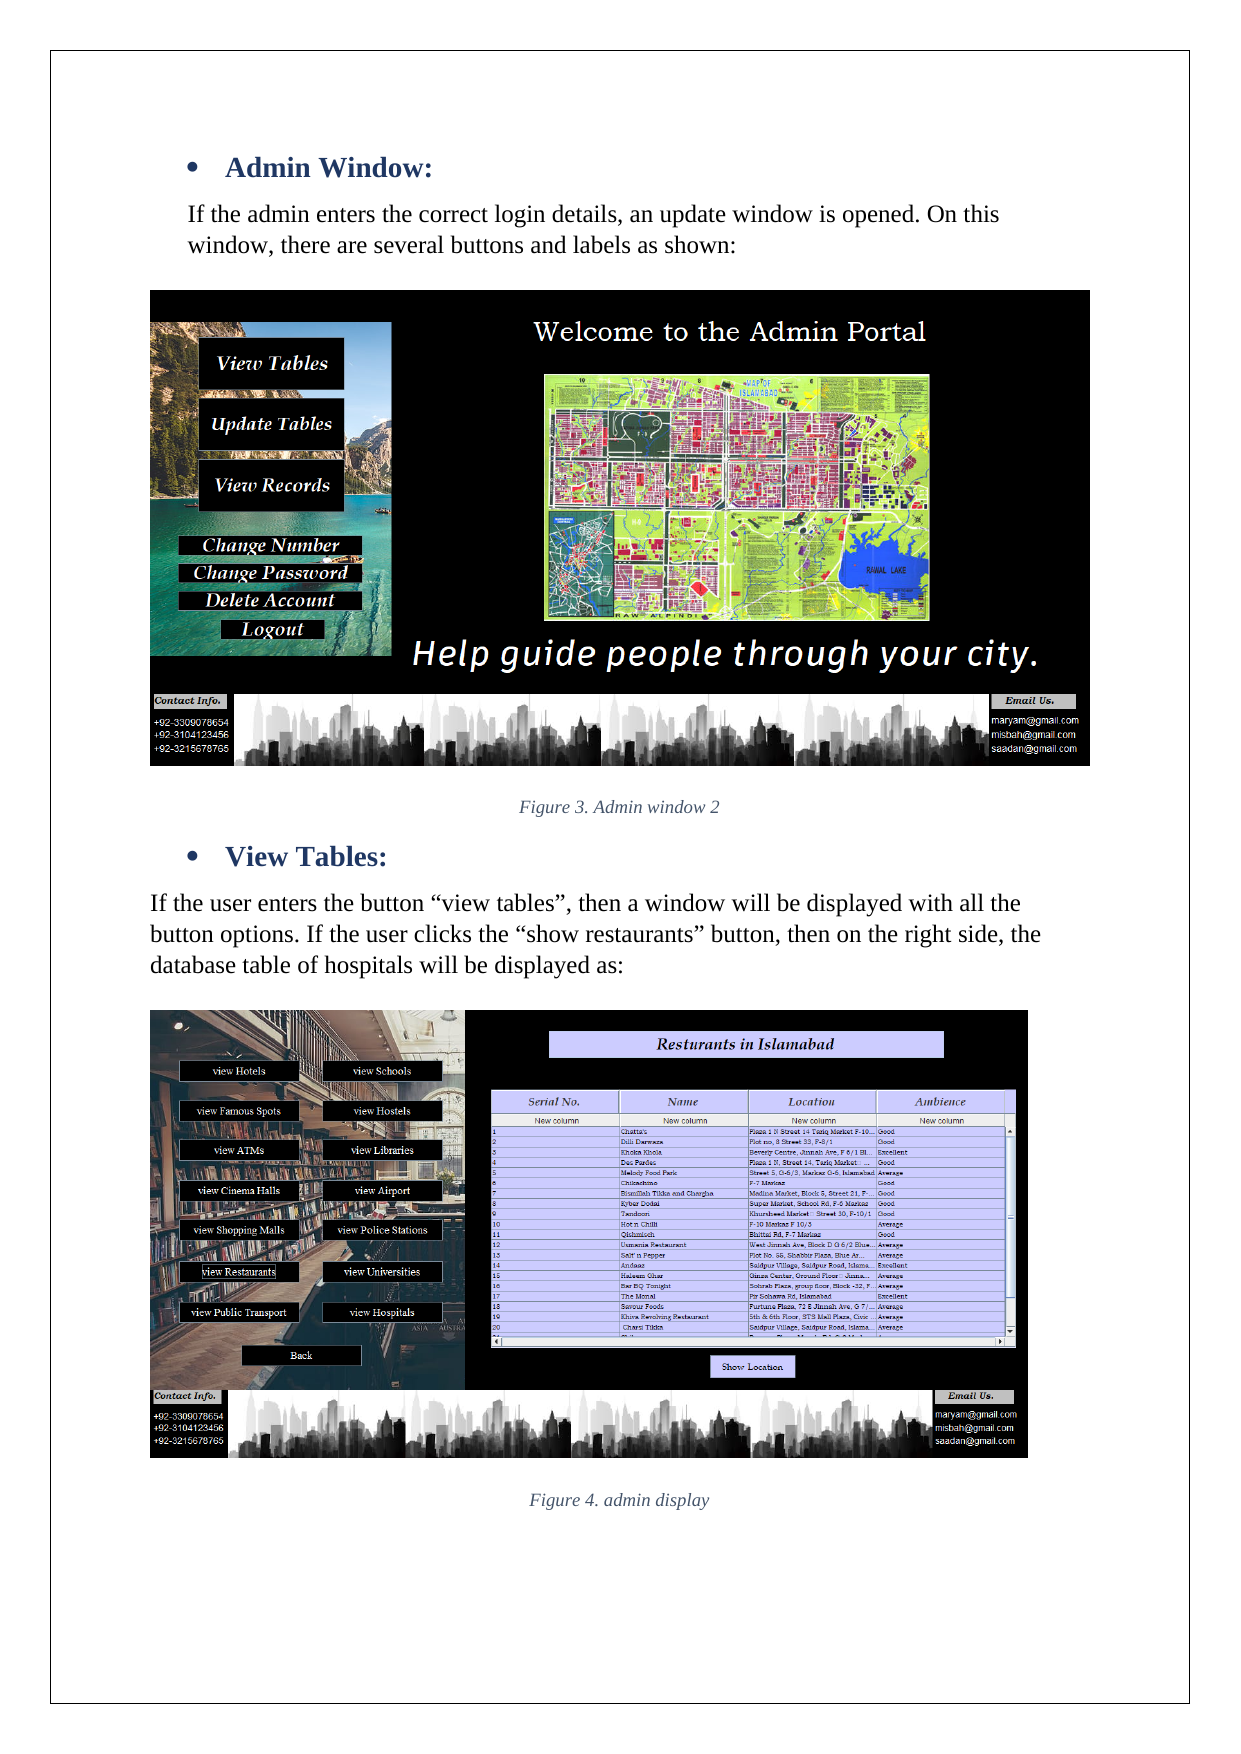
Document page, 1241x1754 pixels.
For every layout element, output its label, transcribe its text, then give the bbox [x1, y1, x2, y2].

text If the admin enters the correct login details, an update window is opened. On this window, there are several buttons and labels as shown: [187, 199, 1090, 258]
text If the user enters the button “view tables”, then a window will be displayed with all the button options. If the user clicks the “show restaurants” button, then on the right side, the database table of hospitals will be displayed as: [150, 888, 1090, 978]
subtitle Admin Window: [187, 150, 1090, 184]
picture [150, 1010, 1028, 1458]
subtitle View Tables: [187, 839, 1090, 872]
picture [150, 290, 1090, 766]
